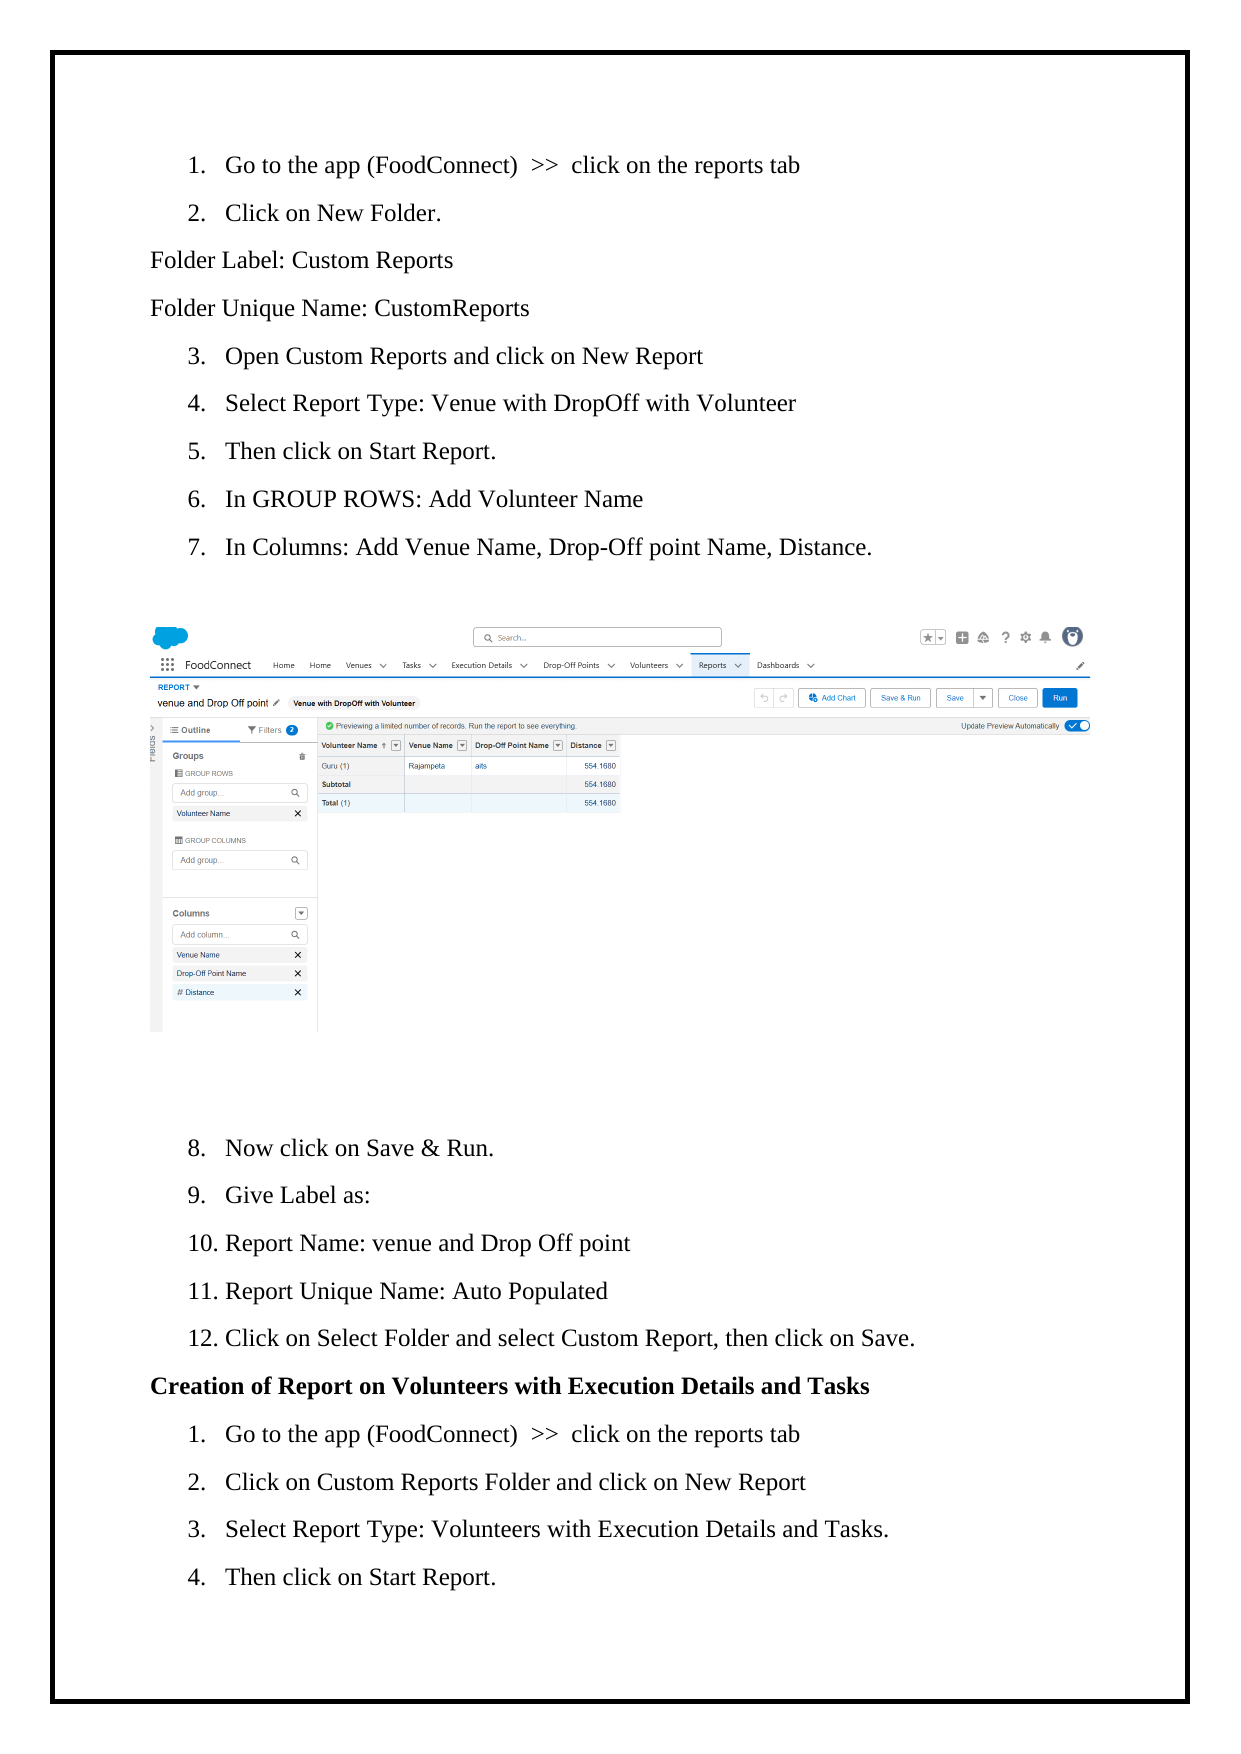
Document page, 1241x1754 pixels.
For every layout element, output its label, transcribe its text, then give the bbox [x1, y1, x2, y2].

list Open Custom Reports and click on New Report [187, 341, 1090, 369]
list Go to the app (FoodConnect) >> click on the reports tab [187, 150, 1090, 179]
list Give Label as: [187, 1180, 1090, 1209]
list Click on Custom Reports Folder and click on New Report [187, 1467, 1090, 1495]
list In GROUP ROWS: Add Volunteer Name [187, 484, 1090, 513]
picture [150, 627, 1091, 1032]
text Creation of Report on Volunteers with Execution Details and Tasks [150, 1371, 1090, 1400]
text Folder Label: Custom Reports [150, 245, 1090, 274]
list Now click on Save & Run. [187, 1133, 1090, 1161]
list Click on New Folder. [187, 198, 1090, 226]
list Report Unique Name: Auto Populated [187, 1276, 1090, 1304]
list Go to the app (FoodConnect) >> click on the reports tab [187, 1419, 1090, 1448]
list Select Report Type: Venue with DropOff with Volunteer [187, 388, 1090, 417]
list In Columns: Add Venue Name, Drop-Off point Name, Distance. [187, 532, 1090, 560]
list Click on Select Folder and select Custom Report, then click on Save. [187, 1323, 1090, 1352]
list Then click on Start Report. [187, 1562, 1090, 1591]
text Folder Unique Name: CustomReports [150, 293, 1090, 322]
list Select Report Type: Volunteers with Execution Details and Tasks. [187, 1514, 1090, 1543]
list Report Name: venue and Drop Off point [187, 1228, 1090, 1257]
list Then click on Start Report. [187, 436, 1090, 465]
